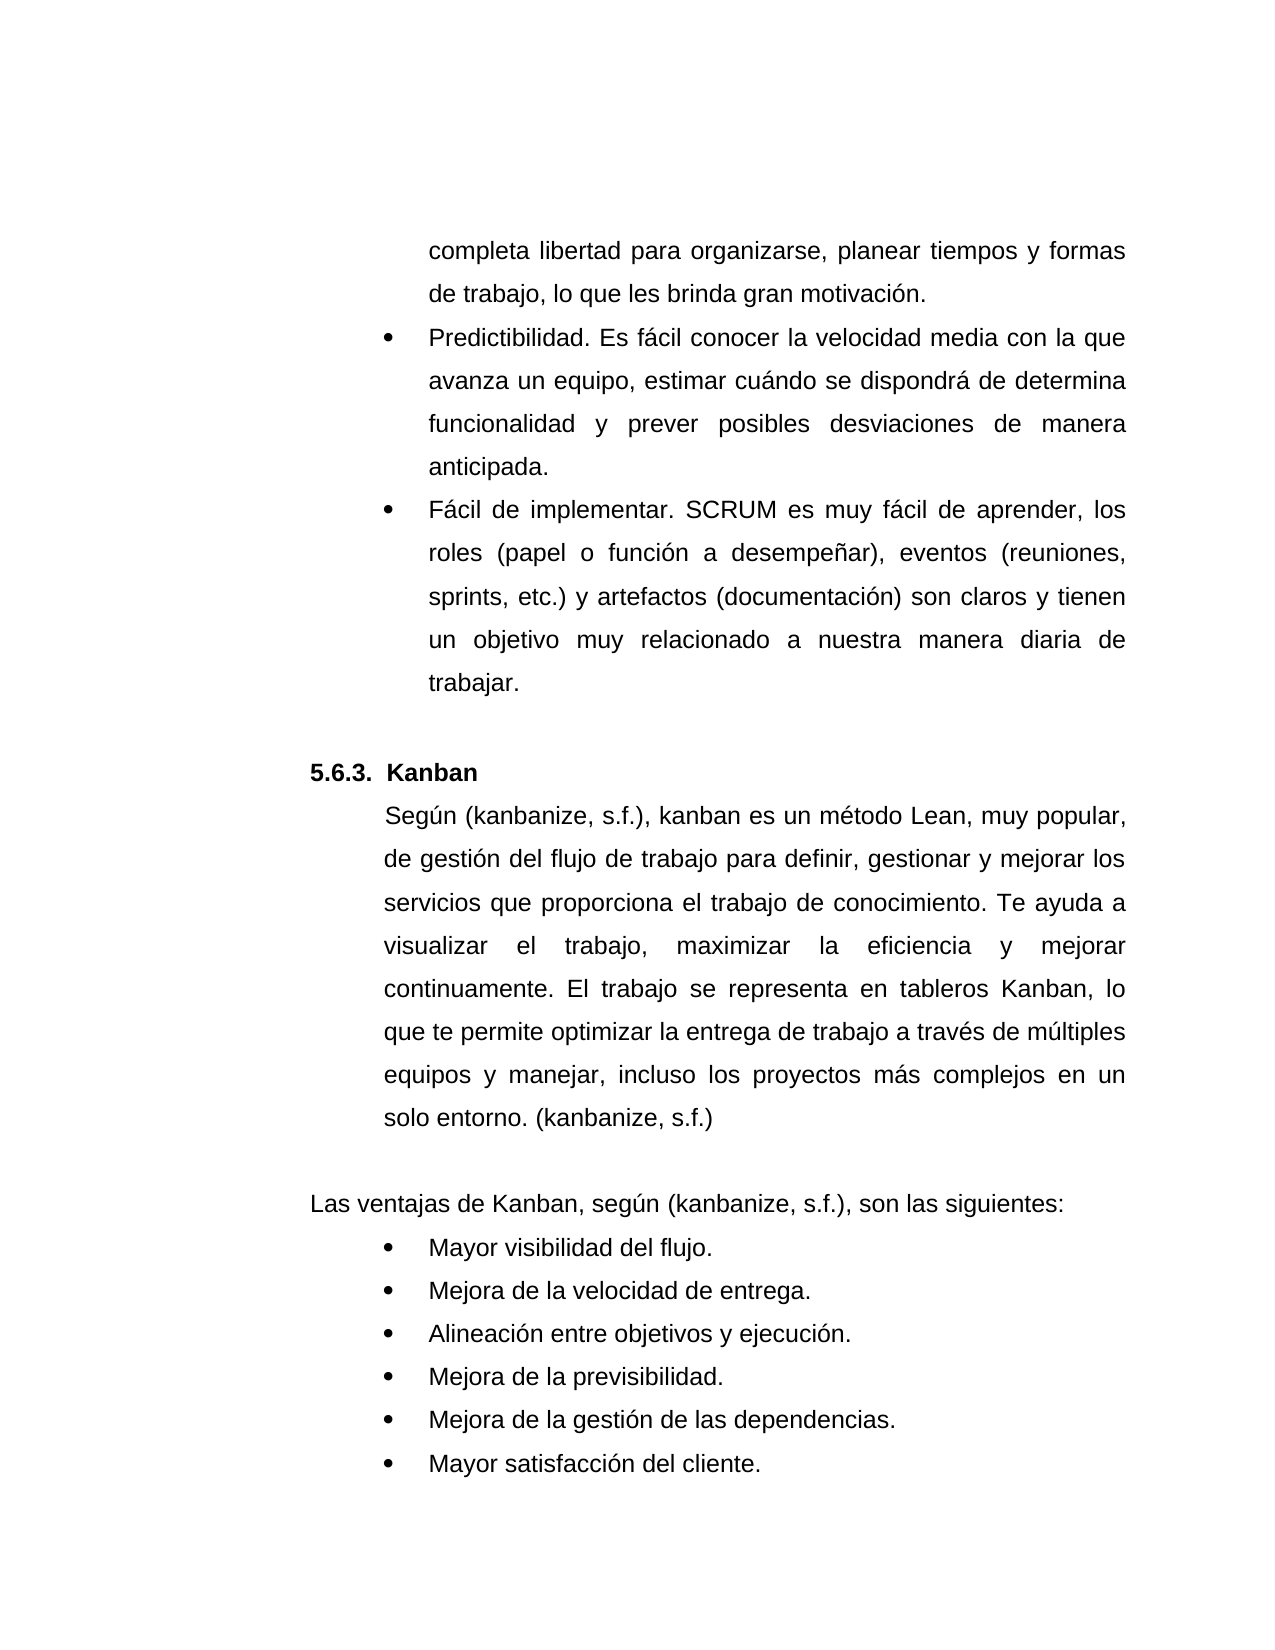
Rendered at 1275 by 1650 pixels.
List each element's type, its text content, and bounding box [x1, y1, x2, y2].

text Mayor visibilidad del flujo. [384, 1232, 1127, 1261]
text Mejora de la velocidad de entrega. [384, 1276, 1127, 1304]
text Predictibilidad. Es fácil conocer la velocidad media con la que avanza un equipo, estimar cuándo se dispondrá de determina funcionalidad y prever posibles desviaciones de manera anticipada. [384, 322, 1127, 481]
text Fácil de implementar. SCRUM es muy fácil de aprender, los roles (papel o función a desempeñar), eventos (reuniones, sprints, etc.) y artefactos (documentación) son claros y tienen un objetivo muy relacionado a nuestra manera diaria de trabajar. [384, 495, 1127, 696]
text Mejora de la gestión de las dependencias. [384, 1405, 1127, 1434]
text Mayor satisfacción del cliente. [384, 1449, 1127, 1477]
subtitle 5.6.3. Kanban [236, 758, 1127, 787]
text Las ventajas de Kanban, según , son las siguientes: [236, 1189, 1127, 1218]
text Alineación entre objetivos y ejecución. [384, 1319, 1127, 1348]
text Mejora de la previsibilidad. [384, 1362, 1127, 1391]
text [384, 236, 1127, 308]
text Según , kanban es un método Lean, muy popular, de gestión del flujo de trabajo para definir, gestionar y mejorar los servicios que proporciona el trabajo de conocimiento. Te ayuda a visualizar el trabajo, maximizar la eficiencia y mejorar continuamente. El trabajo se representa en tableros Kanban, lo que te permite optimizar la entrega de trabajo a través de múltiples equipos y manejar, incluso los proyectos más complejos en un solo entorno. [384, 801, 1127, 1132]
